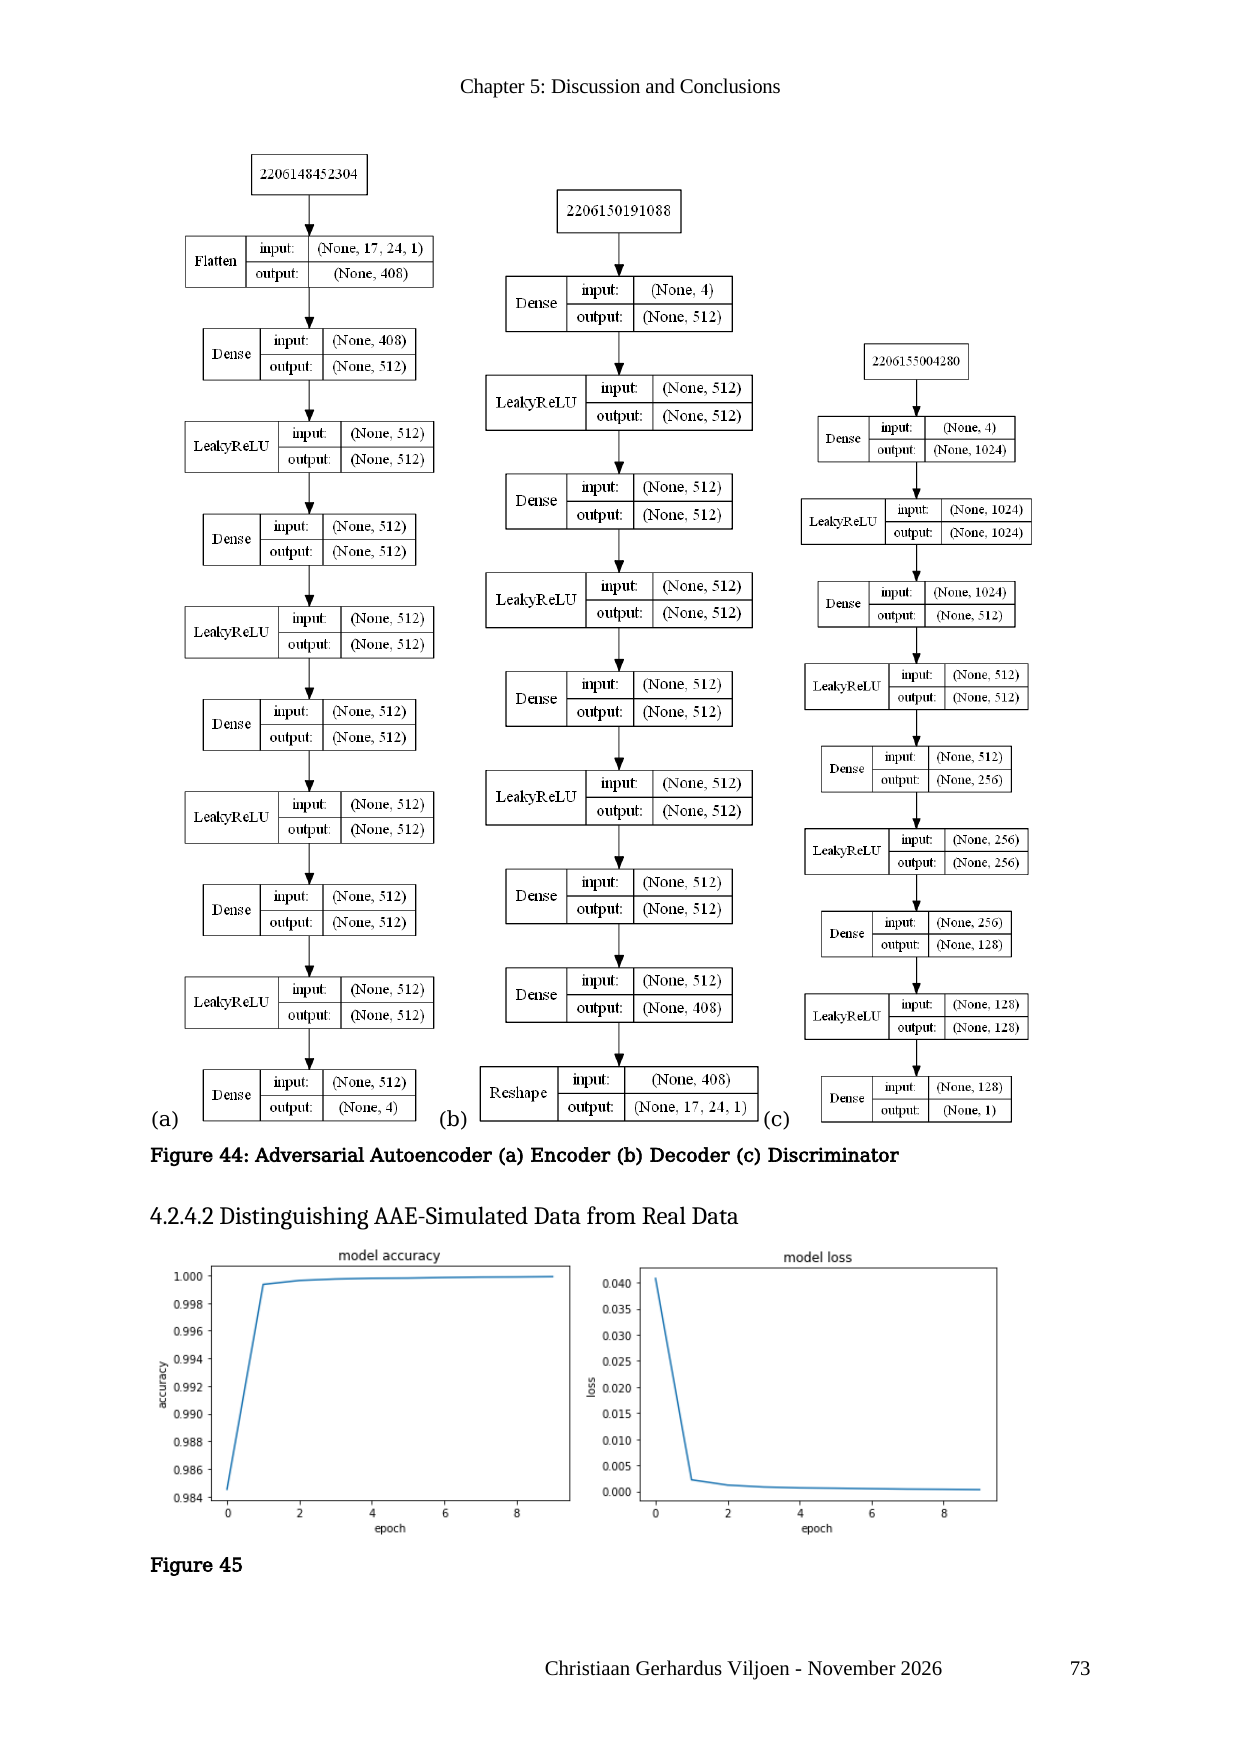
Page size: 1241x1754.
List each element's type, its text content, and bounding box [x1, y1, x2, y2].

picture [797, 339, 1034, 1126]
text Figure 45 [150, 1553, 1090, 1575]
picture [180, 150, 438, 1126]
picture [150, 1242, 1007, 1541]
text Figure 44: Adversarial Autoencoder (a) Encoder (b) Decoder (c) Discriminator [150, 1143, 1090, 1165]
subtitle Distinguishing AAE-Simulated Data from Real Data [150, 1202, 1090, 1230]
picture [475, 184, 762, 1126]
